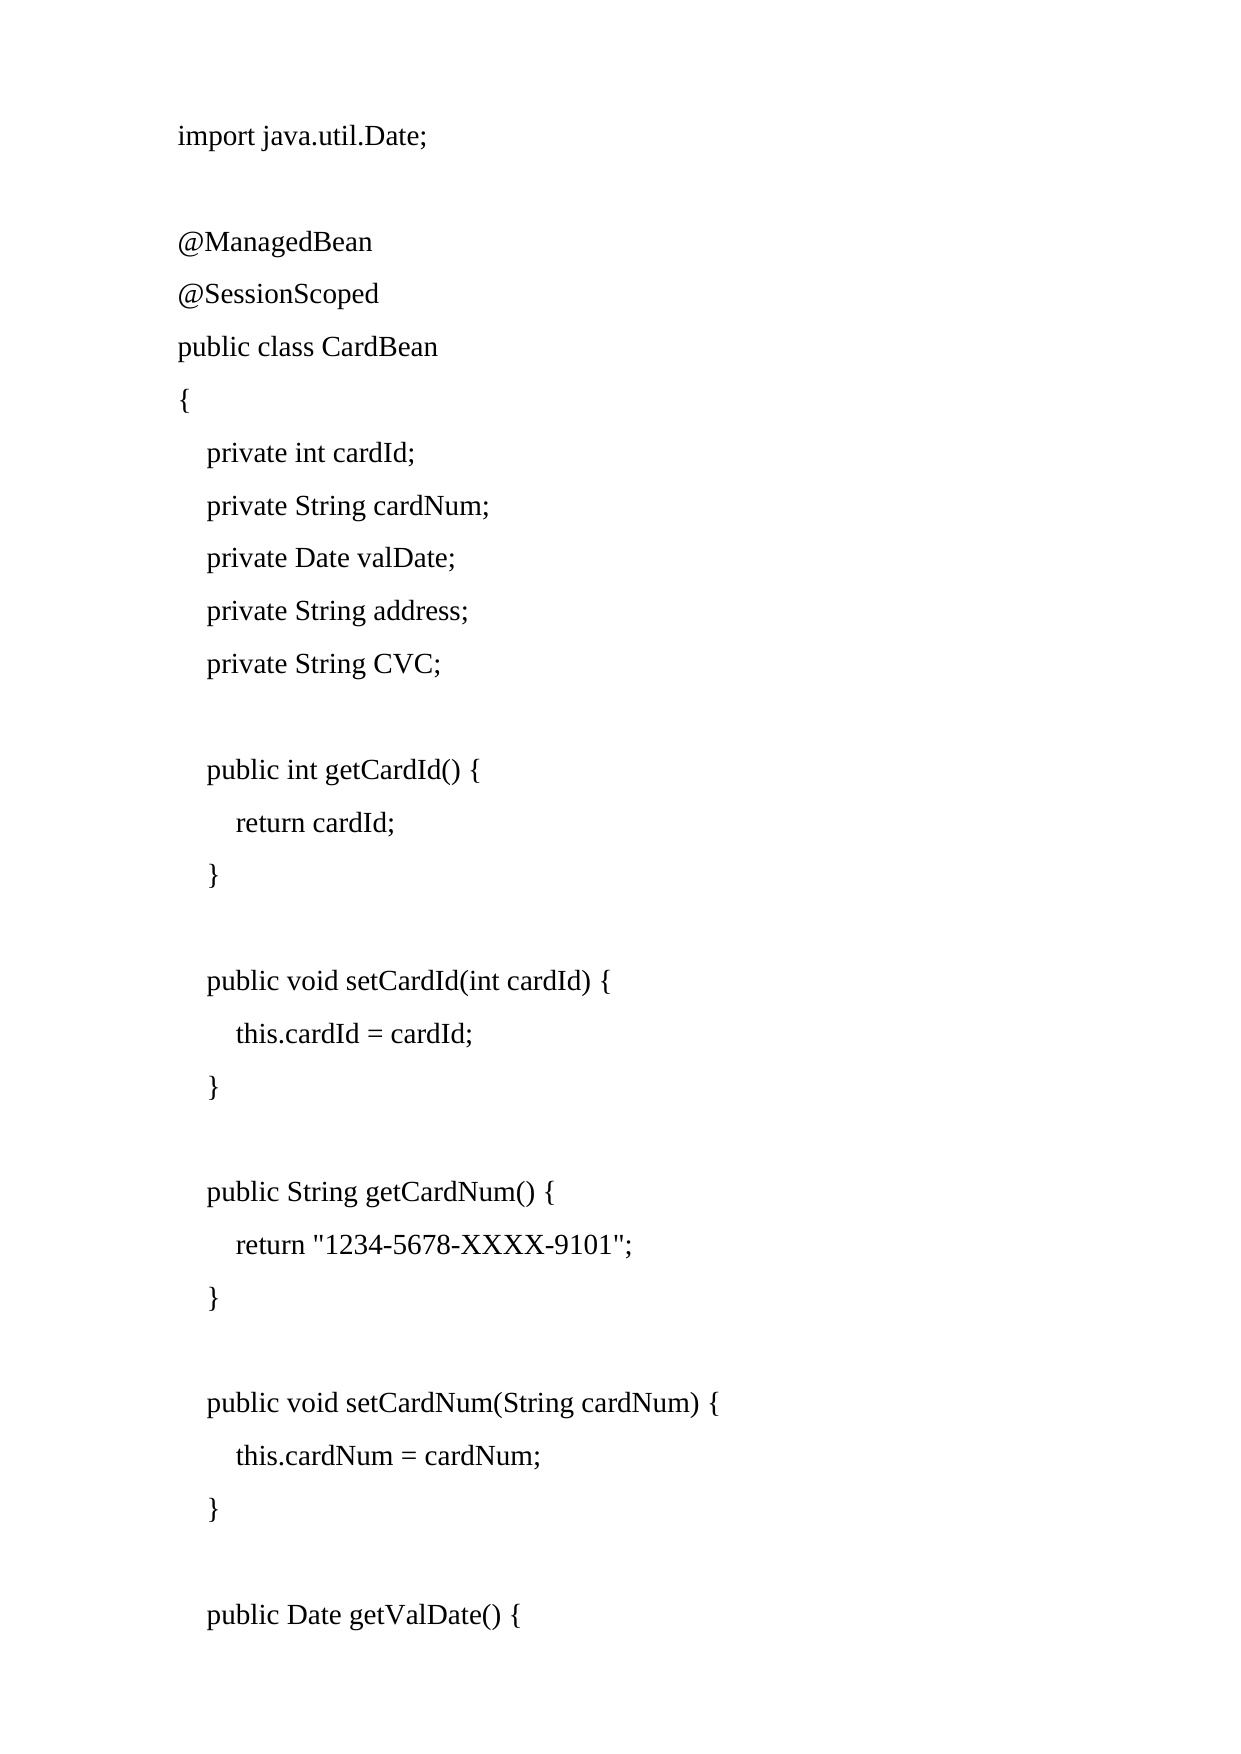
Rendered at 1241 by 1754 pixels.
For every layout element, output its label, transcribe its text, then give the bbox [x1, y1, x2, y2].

text return cardId; [177, 805, 1152, 838]
text @ManagedBean [177, 224, 1152, 257]
text this.cardId = cardId; [177, 1016, 1152, 1049]
text } [177, 1069, 1152, 1102]
text public void setCardId(int cardId) { [177, 963, 1152, 997]
text private int cardId; [177, 435, 1152, 468]
text private String cardNum; [177, 488, 1152, 521]
text return "1234-5678-XXXX-9101"; [177, 1227, 1152, 1261]
text public int getCardId() { [177, 752, 1152, 785]
text public String getCardNum() { [177, 1174, 1152, 1208]
text } [177, 1491, 1152, 1525]
text this.cardNum = cardNum; [177, 1438, 1152, 1472]
text private String address; [177, 593, 1152, 627]
text private String CVC; [177, 646, 1152, 680]
text @SessionScoped [177, 277, 1152, 310]
text public class CardBean [177, 329, 1152, 363]
text import java.util.Date; [177, 118, 1152, 152]
text { [177, 382, 1152, 416]
text private Date valDate; [177, 541, 1152, 574]
text public void setCardNum(String cardNum) { [177, 1386, 1152, 1419]
text } [177, 1280, 1152, 1313]
text } [177, 857, 1152, 891]
text public Date getValDate() { [177, 1597, 1152, 1630]
